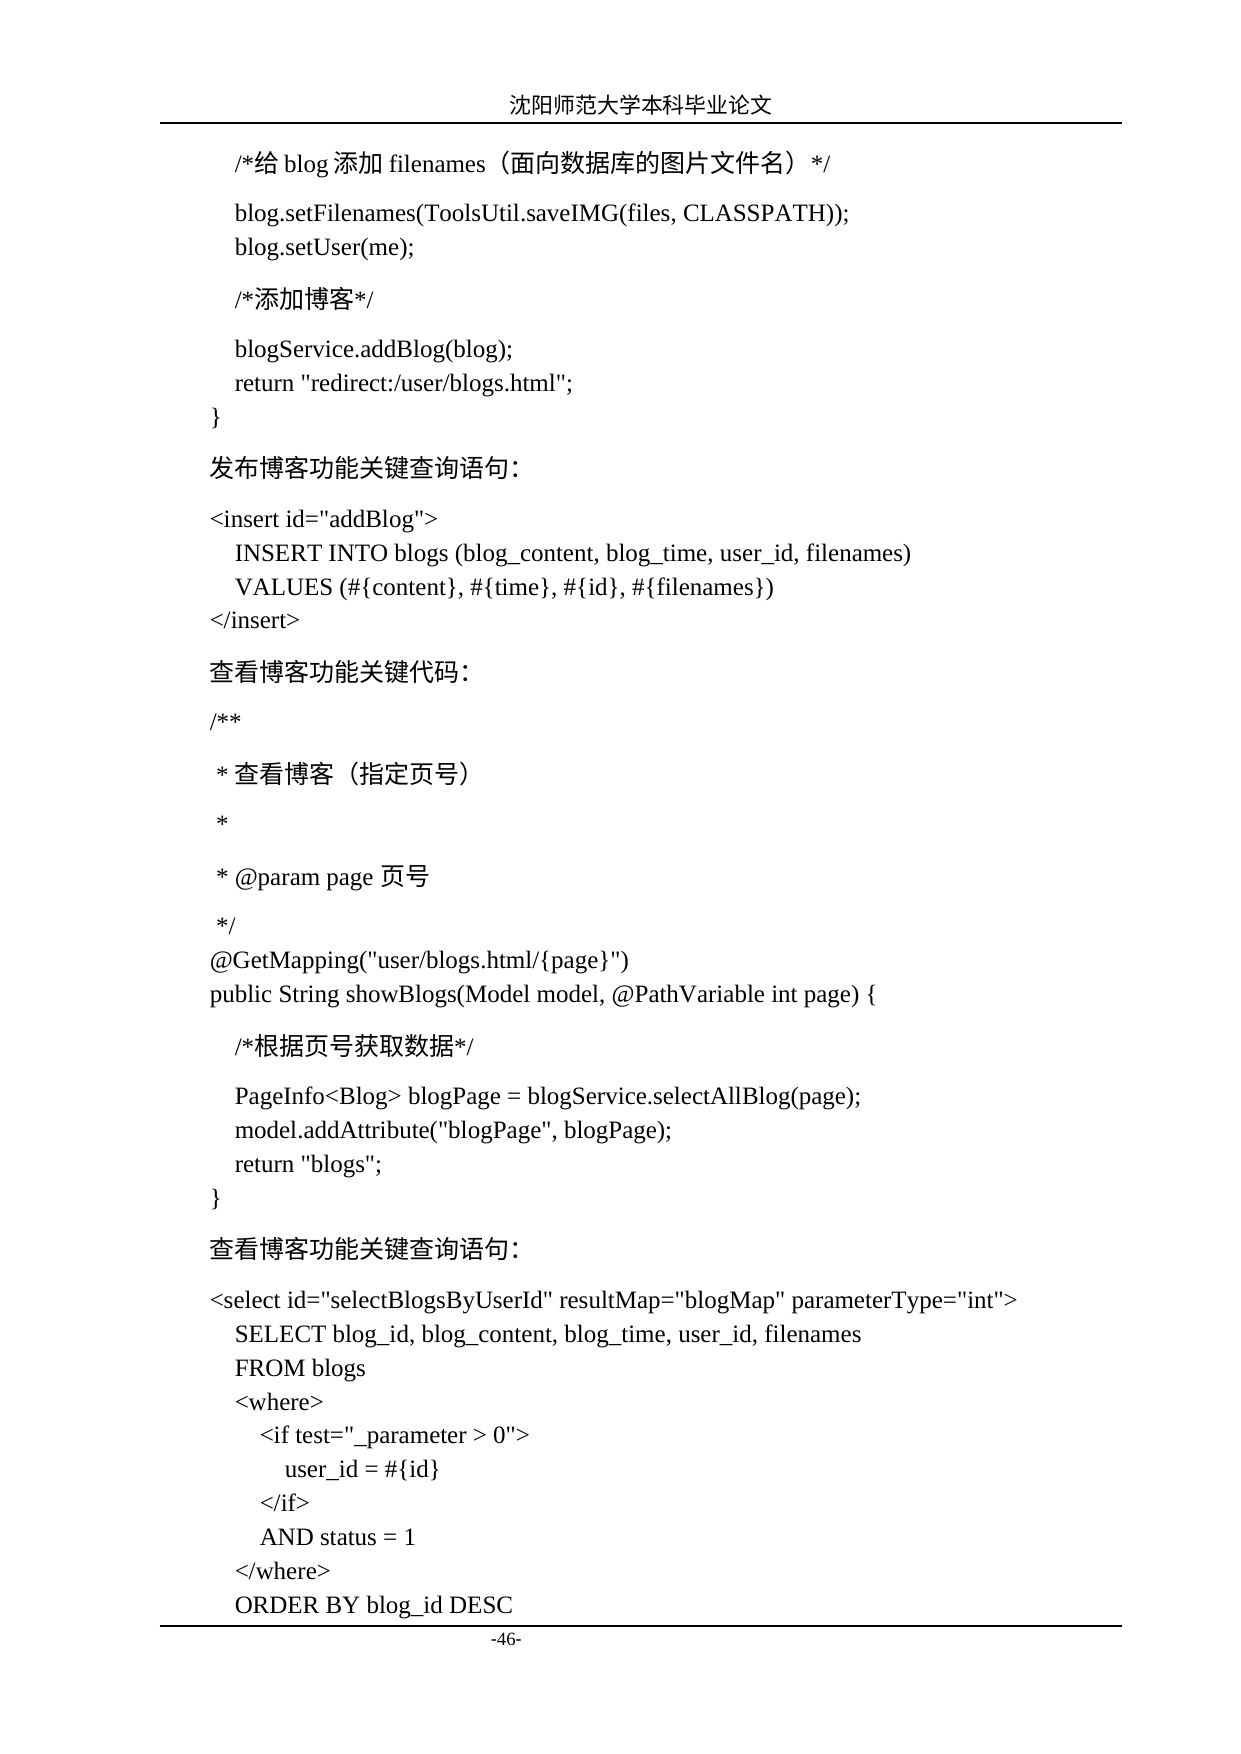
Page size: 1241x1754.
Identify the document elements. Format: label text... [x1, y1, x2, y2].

text <select id="selectBlogsByUserId" resultMap="blogMap" parameterType="int"> [159, 1282, 1122, 1316]
text blog.setUser(me); [159, 229, 1122, 263]
text * [159, 807, 1122, 841]
text 查看博客功能关键代码： [159, 637, 1122, 705]
text /*根据页号获取数据*/ [159, 1010, 1122, 1078]
text model.addAttribute("blogPage", blogPage); [159, 1112, 1122, 1146]
text * @param page 页号 [159, 841, 1122, 908]
text /** [159, 705, 1122, 739]
text * 查看博客（指定页号） [159, 739, 1122, 807]
text 查看博客功能关键查询语句： [159, 1214, 1122, 1282]
text ORDER BY blog_id DESC [159, 1588, 1122, 1622]
text INSERT INTO blogs (blog_content, blog_time, user_id, filenames) [159, 535, 1122, 569]
text AND status = 1 [159, 1520, 1122, 1554]
text } [159, 399, 1122, 433]
text user_id = #{id} [159, 1452, 1122, 1486]
text return "redirect:/user/blogs.html"; [159, 365, 1122, 399]
text 发布博客功能关键查询语句： [159, 433, 1122, 501]
text <insert id="addBlog"> [159, 501, 1122, 535]
text </insert> [159, 603, 1122, 637]
text </where> [159, 1554, 1122, 1588]
text /*添加博客*/ [159, 263, 1122, 331]
text VALUES (#{content}, #{time}, #{id}, #{filenames}) [159, 569, 1122, 603]
text blog.setFilenames(ToolsUtil.saveIMG(files, CLASSPATH)); [159, 195, 1122, 229]
text FROM blogs [159, 1350, 1122, 1384]
text @GetMapping("user/blogs.html/{page}") [159, 942, 1122, 976]
text </if> [159, 1486, 1122, 1520]
text } [159, 1180, 1122, 1214]
text SELECT blog_id, blog_content, blog_time, user_id, filenames [159, 1316, 1122, 1350]
text return "blogs"; [159, 1146, 1122, 1180]
text blogService.addBlog(blog); [159, 331, 1122, 365]
text */ [159, 908, 1122, 942]
text <if test="_parameter > 0"> [159, 1418, 1122, 1452]
text <where> [159, 1384, 1122, 1418]
text /*给blog添加filenames（面向数据库的图片文件名）*/ [159, 127, 1122, 195]
text PageInfo<Blog> blogPage = blogService.selectAllBlog(page); [159, 1078, 1122, 1112]
text public String showBlogs(Model model, @PathVariable int page) { [159, 976, 1122, 1010]
